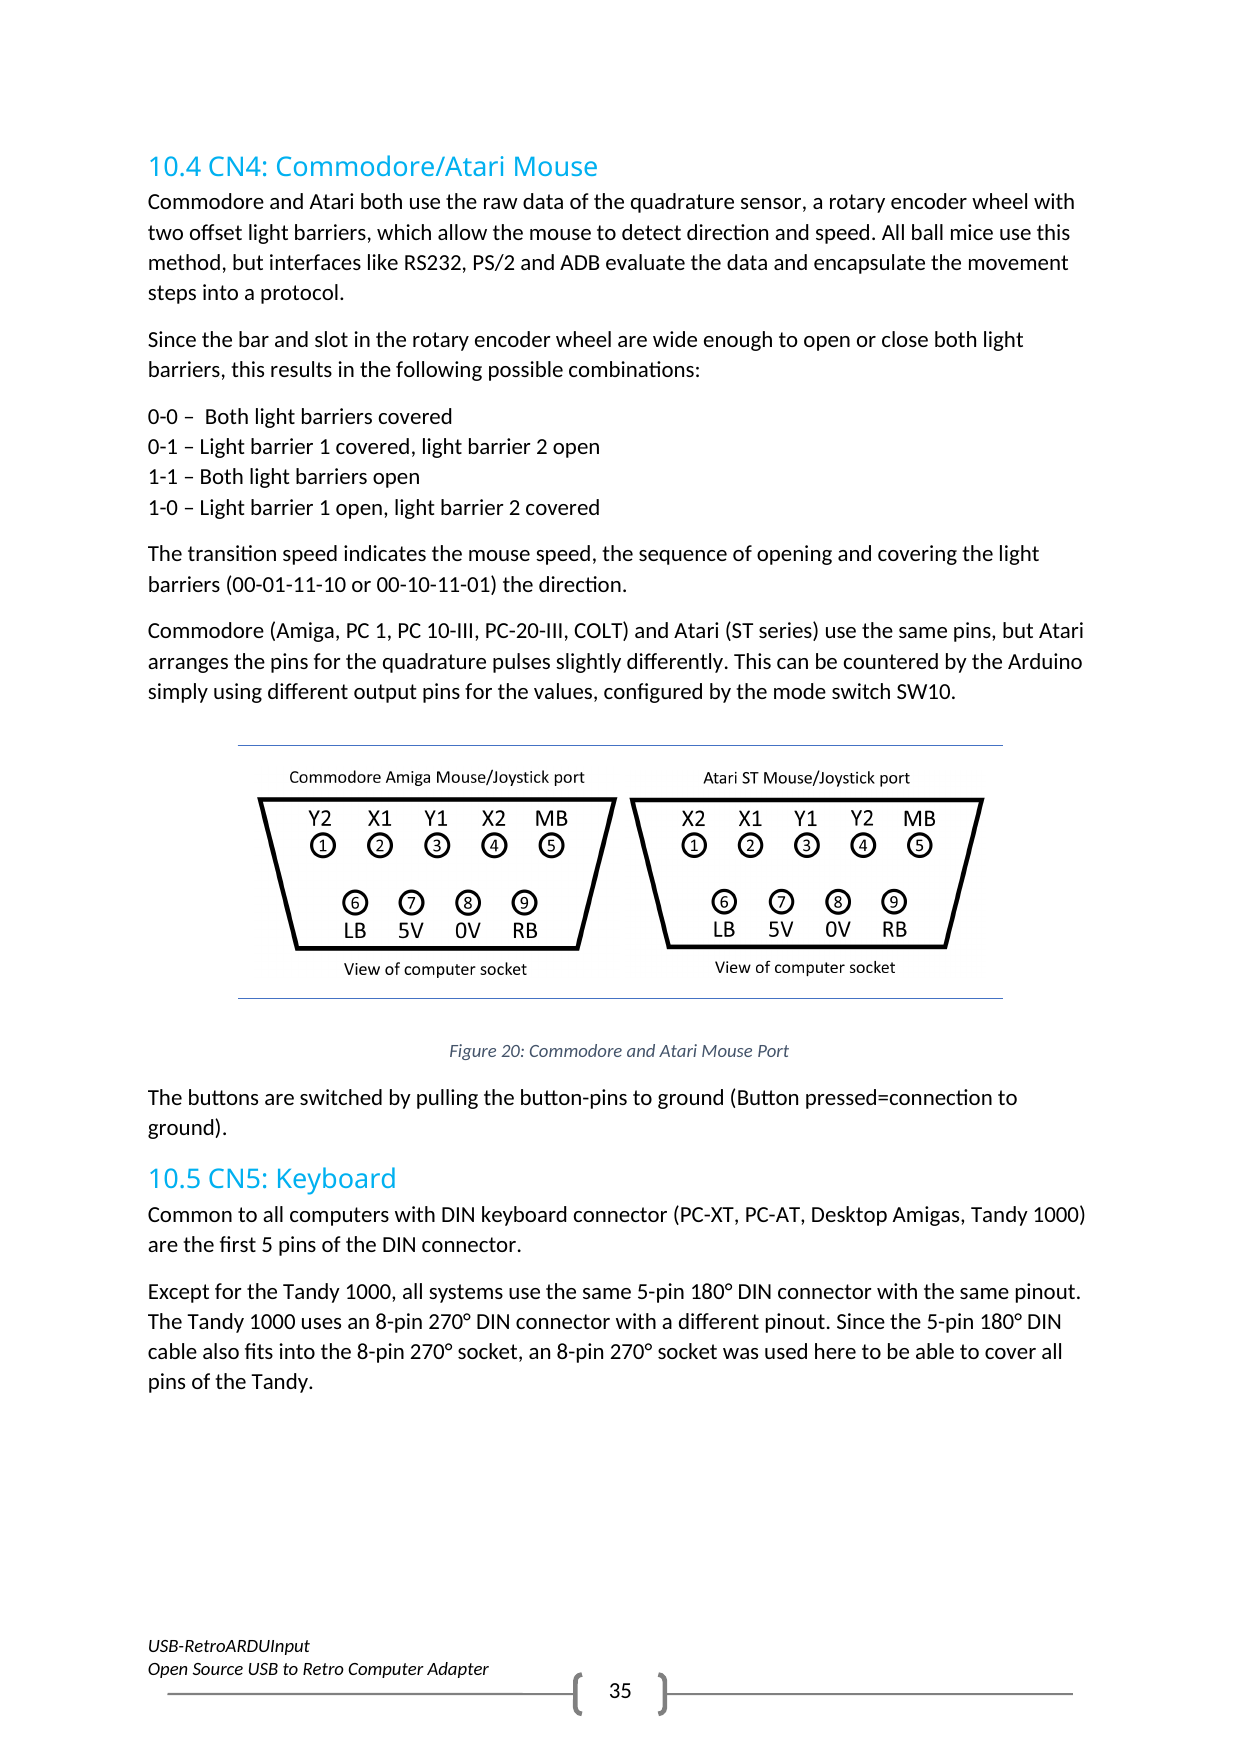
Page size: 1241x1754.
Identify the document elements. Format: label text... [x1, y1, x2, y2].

text Since the bar and slot in the rotary encoder wheel are wide enough to open or close both light barriers, this results in the following possible combinations: [148, 325, 1093, 383]
text 0-0 – Both light barriers covered 0-1 – Light barrier 1 covered, light barrier 2 open 1-1 – Both light barriers open 1-0 – Light barrier 1 open, light barrier 2 covered [148, 402, 1093, 521]
text The buttons are switched by pulling the button-pins to ground (Button pressed=connection to ground). [148, 1083, 1093, 1141]
subtitle CN5: Keyboard [148, 1160, 1093, 1197]
text Except for the Tandy 1000, all systems use the same 5-pin 180° DIN connector with the same pinout. The Tandy 1000 uses an 8-pin 270° DIN connector with a different pinout. Since the 5-pin 180° DIN cable also fits into the 8-pin 270° socket, an 8-pin 270° socket was used here to be able to cover all pins of the Tandy. [148, 1277, 1093, 1395]
text Commodore and Atari both use the raw data of the quadrature sensor, a rotary encoder wheel with two offset light barriers, which allow the mouse to detect direction and speed. All ball mice use this method, but interfaces like RS232, PS/2 and ADB evaluate the data and encapsulate the movement steps into a protocol. [148, 187, 1093, 306]
text Figure 20: Commodore and Atari Mouse Port [148, 1039, 1093, 1062]
picture [625, 770, 987, 978]
picture [254, 766, 620, 978]
subtitle CN4: Commodore/Atari Mouse [148, 148, 1093, 184]
text Common to all computers with DIN keyboard connector (PC-XT, PC-AT, Desktop Amigas, Tandy 1000) are the first 5 pins of the DIN connector. [148, 1200, 1093, 1258]
text The transition speed indicates the mouse speed, the sequence of opening and covering the light barriers (00-01-11-10 or 00-10-11-01) the direction. [148, 539, 1093, 598]
text Commodore (Amiga, PC 1, PC 10-III, PC-20-III, COLT) and Atari (ST series) use the same pins, but Atari arranges the pins for the quadrature pulses slightly differently. This can be countered by the Arduino simply using different output pins for the values, configured by the mode switch SW10. [148, 617, 1093, 705]
